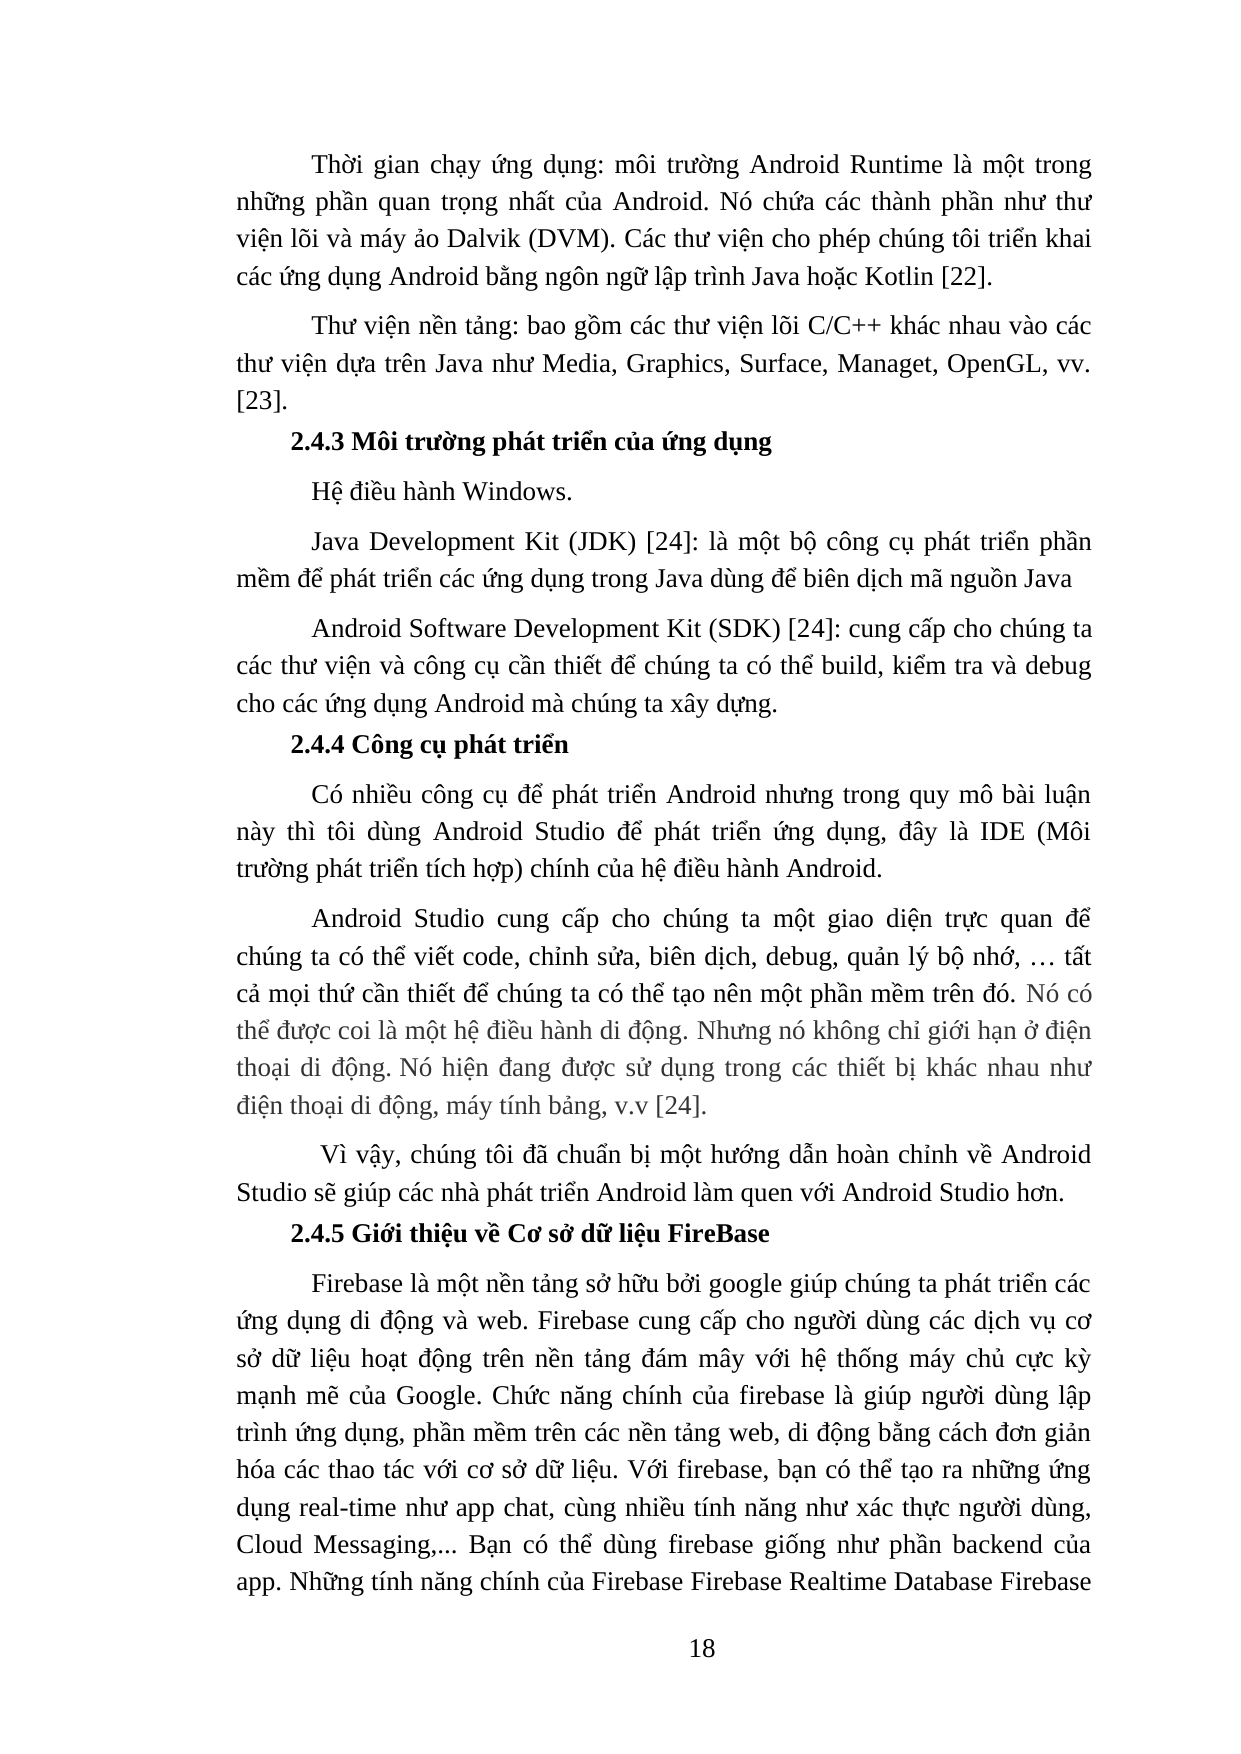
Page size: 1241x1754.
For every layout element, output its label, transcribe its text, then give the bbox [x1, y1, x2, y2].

subtitle 2.4.4 Công cụ phát triển [236, 728, 1092, 759]
text Android Studio cung cấp cho chúng ta một giao diện trực quan để chúng ta có thể viết code, chỉnh sửa, biên dịch, debug, quản lý bộ nhớ, … tất cả mọi thứ cần thiết để chúng ta có thể tạo nên một phần mềm trên đó. Nó có thể được coi là một hệ điều hành di động. Nhưng nó không chỉ giới hạn ở điện thoại di động. Nó hiện đang được sử dụng trong các thiết bị khác nhau như điện thoại di động, máy tính bảng, v.v [24]. [236, 902, 1092, 1120]
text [236, 1267, 1092, 1597]
text Thư viện nền tảng: bao gồm các thư viện lõi C/C++ khác nhau vào các thư viện dựa trên Java như Media, Graphics, Surface, Managet, OpenGL, vv. [23]. [236, 309, 1092, 415]
text Java Development Kit (JDK) [24]: là một bộ công cụ phát triển phần mềm để phát triển các ứng dụng trong Java dùng để biên dịch mã nguồn Java [236, 525, 1092, 593]
text Hệ điều hành Windows. [236, 475, 1092, 506]
text Android Software Development Kit (SDK) [24]: cung cấp cho chúng ta các thư viện và công cụ cần thiết để chúng ta có thể build, kiểm tra và debug cho các ứng dụng Android mà chúng ta xây dựng. [236, 612, 1092, 718]
text Vì vậy, chúng tôi đã chuẩn bị một hướng dẫn hoàn chỉnh về Android Studio sẽ giúp các nhà phát triển Android làm quen với Android Studio hơn. [236, 1138, 1092, 1207]
text Thời gian chạy ứng dụng: môi trường Android Runtime là một trong những phần quan trọng nhất của Android. Nó chứa các thành phần như thư viện lõi và máy ảo Dalvik (DVM). Các thư viện cho phép chúng tôi triển khai các ứng dụng Android bằng ngôn ngữ lập trình Java hoặc Kotlin [22]. [236, 148, 1092, 291]
text Có nhiều công cụ để phát triển Android nhưng trong quy mô bài luận này thì tôi dùng Android Studio để phát triển ứng dụng, đây là IDE (Môi trường phát triển tích hợp) chính của hệ điều hành Android. [236, 778, 1092, 884]
subtitle 2.4.5 Giới thiệu về Cơ sở dữ liệu FireBase [236, 1217, 1092, 1248]
subtitle 2.4.3 Môi trường phát triển của ứng dụng [236, 425, 1092, 457]
